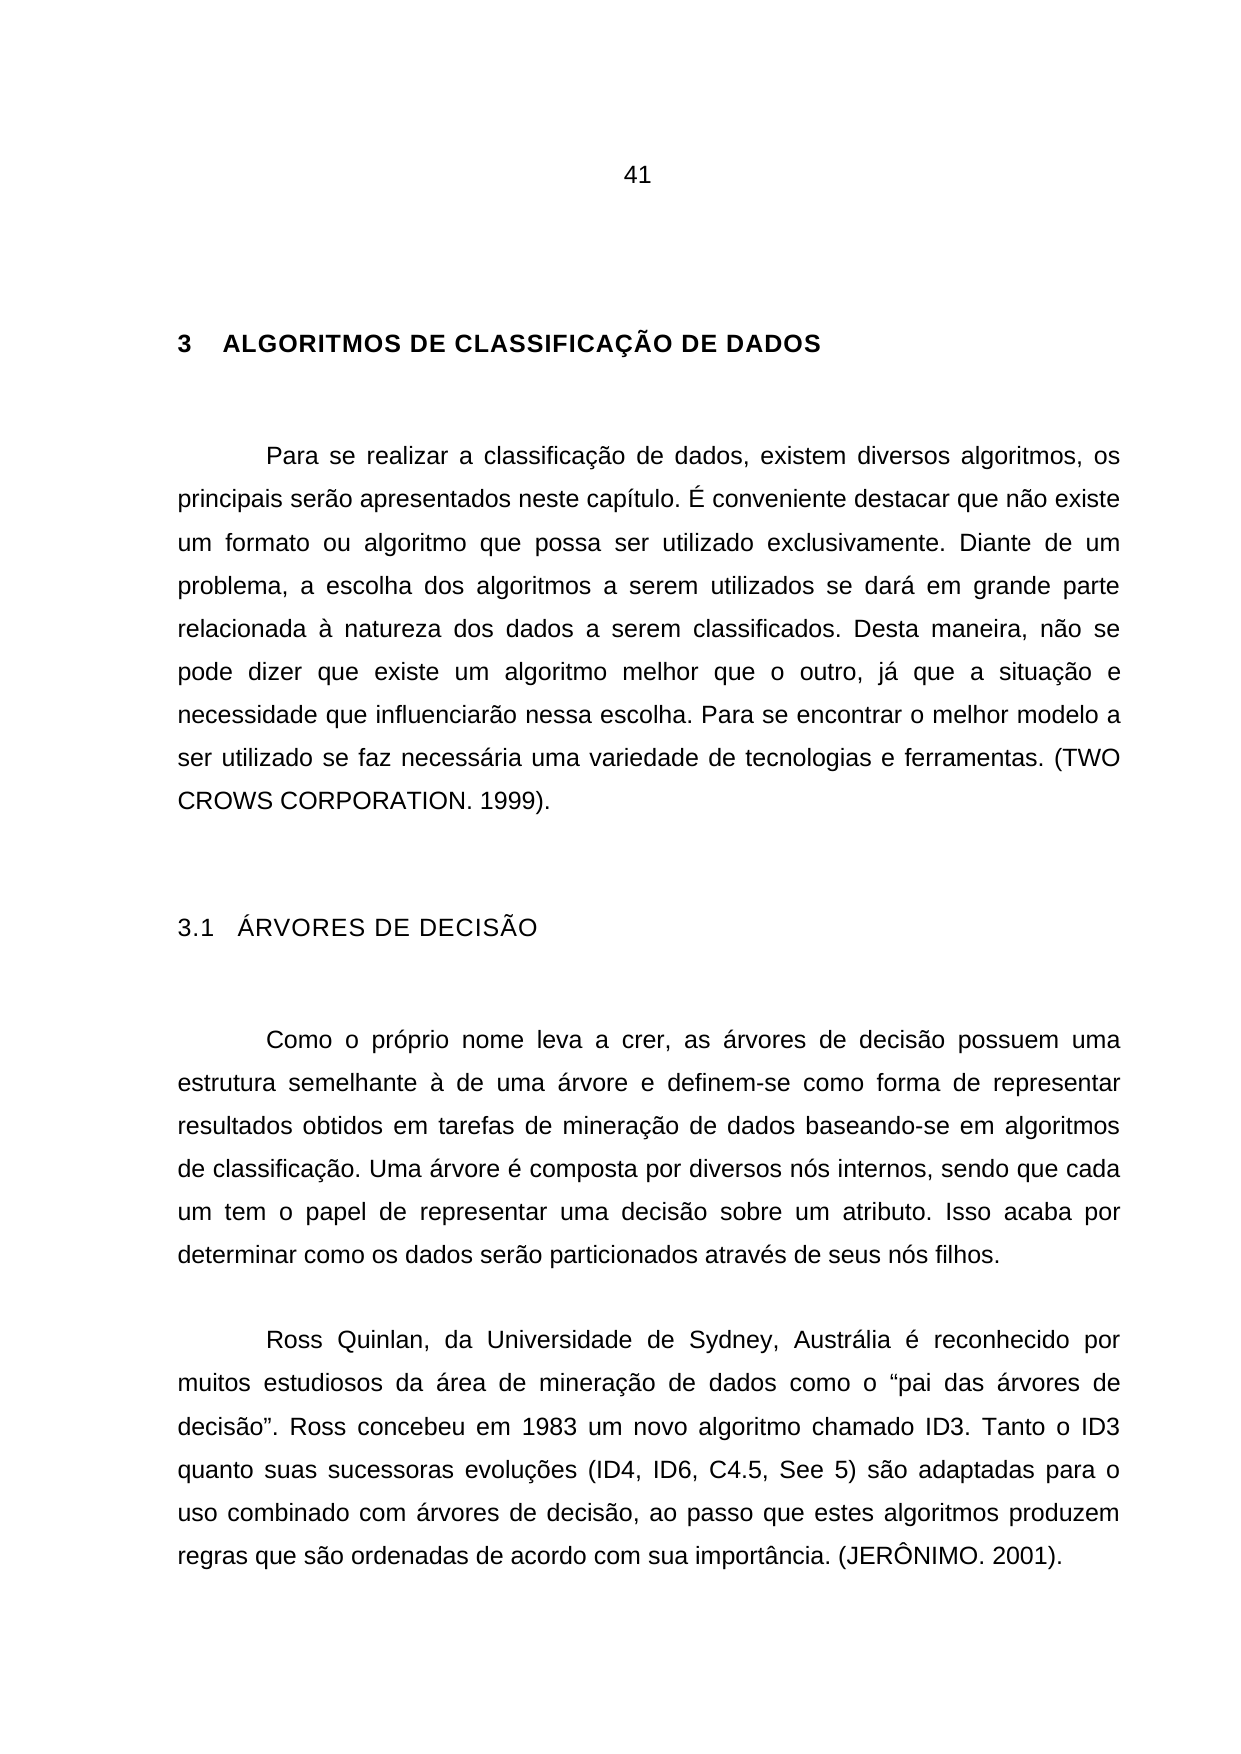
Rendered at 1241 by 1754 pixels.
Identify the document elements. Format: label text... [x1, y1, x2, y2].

text Ross Quinlan, da Universidade de Sydney, Austrália é reconhecido por muitos estudiosos da área de mineração de dados como o “pai das árvores de decisão”. Ross concebeu em 1983 um novo algoritmo chamado ID3. Tanto o ID3 quanto suas sucessoras evoluções (ID4, ID6, C4.5, See 5) são adaptadas para o uso combinado com árvores de decisão, ao passo que estes algoritmos produzem regras que são ordenadas de acordo com sua importância. (JERÔNIMO. 2001). [177, 1325, 1122, 1570]
text Para se realizar a classificação de dados, existem diversos algoritmos, os principais serão apresentados neste capítulo. É conveniente destacar que não existe um formato ou algoritmo que possa ser utilizado exclusivamente. Diante de um problema, a escolha dos algoritmos a serem utilizados se dará em grande parte relacionada à natureza dos dados a serem classificados. Desta maneira, não se pode dizer que existe um algoritmo melhor que o outro, já que a situação e necessidade que influenciarão nessa escolha. Para se encontrar o melhor modelo a ser utilizado se faz necessária uma variedade de tecnologias e ferramentas. (TWO CROWS CORPORATION. 1999). [177, 441, 1122, 815]
subtitle ÁRVORES DE DECISÃO [177, 913, 1122, 942]
text Como o próprio nome leva a crer, as árvores de decisão possuem uma estrutura semelhante à de uma árvore e definem-se como forma de representar resultados obtidos em tarefas de mineração de dados baseando-se em algoritmos de classificação. Uma árvore é composta por diversos nós internos, sendo que cada um tem o papel de representar uma decisão sobre um atributo. Isso acaba por determinar como os dados serão particionados através de seus nós filhos. [177, 1025, 1122, 1269]
subtitle ALGORITMOS DE CLASSIFICAÇÃO DE DADOS [177, 329, 1122, 358]
